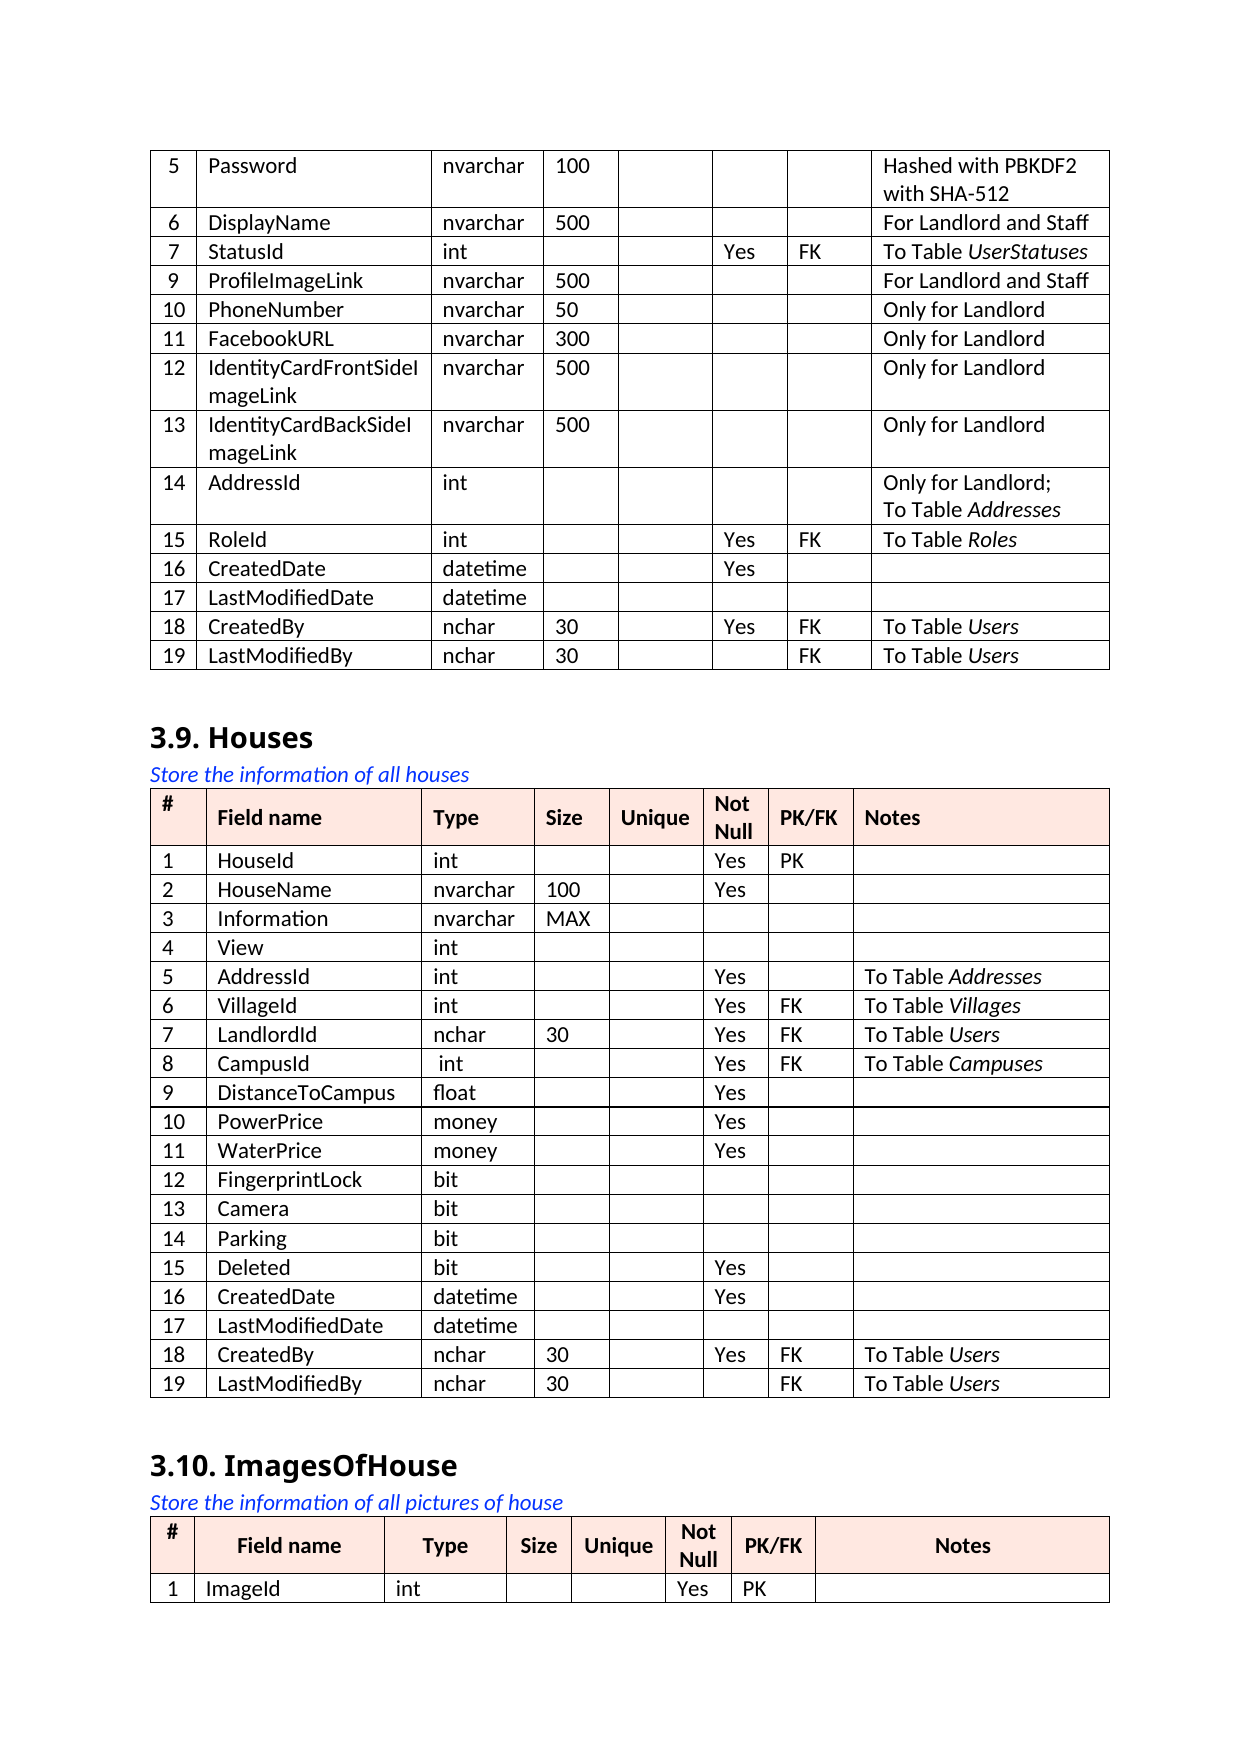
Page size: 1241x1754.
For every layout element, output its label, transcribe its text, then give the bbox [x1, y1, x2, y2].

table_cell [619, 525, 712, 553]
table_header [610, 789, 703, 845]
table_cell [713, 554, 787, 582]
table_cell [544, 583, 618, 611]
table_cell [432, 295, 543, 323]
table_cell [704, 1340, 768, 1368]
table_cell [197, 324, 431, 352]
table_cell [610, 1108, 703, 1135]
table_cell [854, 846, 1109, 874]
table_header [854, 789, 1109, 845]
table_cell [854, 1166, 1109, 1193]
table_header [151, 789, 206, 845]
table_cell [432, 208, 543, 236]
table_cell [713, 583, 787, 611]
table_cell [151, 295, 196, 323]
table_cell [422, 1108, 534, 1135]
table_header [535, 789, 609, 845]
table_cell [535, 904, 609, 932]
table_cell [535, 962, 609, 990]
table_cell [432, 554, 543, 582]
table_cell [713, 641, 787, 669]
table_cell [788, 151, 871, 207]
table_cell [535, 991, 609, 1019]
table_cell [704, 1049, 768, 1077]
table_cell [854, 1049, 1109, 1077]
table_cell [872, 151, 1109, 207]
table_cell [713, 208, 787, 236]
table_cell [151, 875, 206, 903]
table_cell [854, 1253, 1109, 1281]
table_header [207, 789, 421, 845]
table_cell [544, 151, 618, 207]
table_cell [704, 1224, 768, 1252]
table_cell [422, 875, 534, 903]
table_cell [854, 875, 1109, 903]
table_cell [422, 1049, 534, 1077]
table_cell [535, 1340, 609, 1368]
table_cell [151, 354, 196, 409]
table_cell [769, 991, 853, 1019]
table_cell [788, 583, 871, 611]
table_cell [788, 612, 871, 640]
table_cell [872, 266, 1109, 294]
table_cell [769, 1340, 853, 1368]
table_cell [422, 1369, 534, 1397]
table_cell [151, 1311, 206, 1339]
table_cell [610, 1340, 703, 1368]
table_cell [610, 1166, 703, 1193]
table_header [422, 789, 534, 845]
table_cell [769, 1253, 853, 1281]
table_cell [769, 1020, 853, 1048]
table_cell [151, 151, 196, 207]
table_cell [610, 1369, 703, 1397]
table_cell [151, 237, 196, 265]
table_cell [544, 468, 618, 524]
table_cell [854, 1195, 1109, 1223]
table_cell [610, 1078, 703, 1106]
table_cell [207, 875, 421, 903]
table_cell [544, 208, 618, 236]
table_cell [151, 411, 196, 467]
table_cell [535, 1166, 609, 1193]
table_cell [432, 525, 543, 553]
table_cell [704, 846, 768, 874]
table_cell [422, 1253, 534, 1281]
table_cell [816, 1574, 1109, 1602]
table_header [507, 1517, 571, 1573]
text Store the information of all houses [150, 760, 1093, 788]
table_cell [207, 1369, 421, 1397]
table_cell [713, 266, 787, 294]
subtitle 3.9. Houses [150, 717, 1093, 757]
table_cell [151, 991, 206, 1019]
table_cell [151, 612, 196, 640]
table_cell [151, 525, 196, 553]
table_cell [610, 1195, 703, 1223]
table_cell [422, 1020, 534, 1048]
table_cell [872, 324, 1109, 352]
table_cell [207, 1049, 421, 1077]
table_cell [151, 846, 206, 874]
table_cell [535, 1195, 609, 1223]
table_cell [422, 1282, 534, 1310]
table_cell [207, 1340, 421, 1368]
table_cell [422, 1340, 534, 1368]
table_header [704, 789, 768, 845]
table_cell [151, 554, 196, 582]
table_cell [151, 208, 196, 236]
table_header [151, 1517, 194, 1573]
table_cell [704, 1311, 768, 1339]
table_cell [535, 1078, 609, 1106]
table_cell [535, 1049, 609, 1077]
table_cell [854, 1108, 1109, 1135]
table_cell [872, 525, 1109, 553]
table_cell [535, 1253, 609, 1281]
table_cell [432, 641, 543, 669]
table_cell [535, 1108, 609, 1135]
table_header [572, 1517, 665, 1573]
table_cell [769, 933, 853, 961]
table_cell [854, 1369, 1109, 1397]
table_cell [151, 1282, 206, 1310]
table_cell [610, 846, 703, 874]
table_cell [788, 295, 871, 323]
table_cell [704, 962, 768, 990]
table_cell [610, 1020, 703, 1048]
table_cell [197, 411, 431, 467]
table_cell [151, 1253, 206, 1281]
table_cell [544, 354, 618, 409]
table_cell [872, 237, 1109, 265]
text Store the information of all pictures of house [150, 1488, 1093, 1516]
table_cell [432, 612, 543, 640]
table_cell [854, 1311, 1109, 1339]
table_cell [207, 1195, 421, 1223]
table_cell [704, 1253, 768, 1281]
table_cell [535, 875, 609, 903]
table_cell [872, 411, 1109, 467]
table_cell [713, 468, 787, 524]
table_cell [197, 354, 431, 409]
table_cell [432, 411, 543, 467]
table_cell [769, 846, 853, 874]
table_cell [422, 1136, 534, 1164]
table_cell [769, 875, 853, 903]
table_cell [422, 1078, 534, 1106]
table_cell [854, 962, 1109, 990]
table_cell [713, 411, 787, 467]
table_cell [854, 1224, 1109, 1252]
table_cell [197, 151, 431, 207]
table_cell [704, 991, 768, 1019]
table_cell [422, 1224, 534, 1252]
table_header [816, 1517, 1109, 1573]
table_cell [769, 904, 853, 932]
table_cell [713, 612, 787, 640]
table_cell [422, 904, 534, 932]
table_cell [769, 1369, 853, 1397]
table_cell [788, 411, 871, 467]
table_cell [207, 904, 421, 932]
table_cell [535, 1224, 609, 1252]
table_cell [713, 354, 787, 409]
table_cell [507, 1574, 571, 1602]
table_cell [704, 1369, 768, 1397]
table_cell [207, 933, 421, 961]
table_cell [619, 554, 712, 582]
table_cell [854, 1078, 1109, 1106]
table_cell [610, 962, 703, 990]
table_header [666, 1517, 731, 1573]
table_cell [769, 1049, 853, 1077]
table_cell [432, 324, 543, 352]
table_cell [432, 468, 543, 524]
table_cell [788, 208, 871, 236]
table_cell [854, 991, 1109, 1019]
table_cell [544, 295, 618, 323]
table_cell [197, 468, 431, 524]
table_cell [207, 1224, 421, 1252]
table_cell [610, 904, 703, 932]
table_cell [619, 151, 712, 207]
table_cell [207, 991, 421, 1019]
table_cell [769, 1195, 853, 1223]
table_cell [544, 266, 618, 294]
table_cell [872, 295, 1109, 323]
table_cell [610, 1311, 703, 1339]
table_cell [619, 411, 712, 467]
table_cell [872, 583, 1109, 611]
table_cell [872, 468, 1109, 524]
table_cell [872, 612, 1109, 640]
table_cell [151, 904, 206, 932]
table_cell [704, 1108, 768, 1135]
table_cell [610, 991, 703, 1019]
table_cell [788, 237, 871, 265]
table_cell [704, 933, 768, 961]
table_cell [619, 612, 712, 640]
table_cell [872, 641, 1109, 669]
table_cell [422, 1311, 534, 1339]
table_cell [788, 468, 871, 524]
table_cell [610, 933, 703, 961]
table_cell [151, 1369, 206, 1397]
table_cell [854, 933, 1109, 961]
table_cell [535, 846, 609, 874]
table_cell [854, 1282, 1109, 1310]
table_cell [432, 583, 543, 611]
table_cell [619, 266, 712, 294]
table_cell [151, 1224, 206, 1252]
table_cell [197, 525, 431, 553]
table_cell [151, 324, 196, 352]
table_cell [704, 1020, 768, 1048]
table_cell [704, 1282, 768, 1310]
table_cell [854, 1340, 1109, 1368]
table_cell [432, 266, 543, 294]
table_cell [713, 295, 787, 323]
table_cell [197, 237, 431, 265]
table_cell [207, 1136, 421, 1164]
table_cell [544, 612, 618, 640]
subtitle 3.10. ImagesOfHouse [150, 1445, 1093, 1484]
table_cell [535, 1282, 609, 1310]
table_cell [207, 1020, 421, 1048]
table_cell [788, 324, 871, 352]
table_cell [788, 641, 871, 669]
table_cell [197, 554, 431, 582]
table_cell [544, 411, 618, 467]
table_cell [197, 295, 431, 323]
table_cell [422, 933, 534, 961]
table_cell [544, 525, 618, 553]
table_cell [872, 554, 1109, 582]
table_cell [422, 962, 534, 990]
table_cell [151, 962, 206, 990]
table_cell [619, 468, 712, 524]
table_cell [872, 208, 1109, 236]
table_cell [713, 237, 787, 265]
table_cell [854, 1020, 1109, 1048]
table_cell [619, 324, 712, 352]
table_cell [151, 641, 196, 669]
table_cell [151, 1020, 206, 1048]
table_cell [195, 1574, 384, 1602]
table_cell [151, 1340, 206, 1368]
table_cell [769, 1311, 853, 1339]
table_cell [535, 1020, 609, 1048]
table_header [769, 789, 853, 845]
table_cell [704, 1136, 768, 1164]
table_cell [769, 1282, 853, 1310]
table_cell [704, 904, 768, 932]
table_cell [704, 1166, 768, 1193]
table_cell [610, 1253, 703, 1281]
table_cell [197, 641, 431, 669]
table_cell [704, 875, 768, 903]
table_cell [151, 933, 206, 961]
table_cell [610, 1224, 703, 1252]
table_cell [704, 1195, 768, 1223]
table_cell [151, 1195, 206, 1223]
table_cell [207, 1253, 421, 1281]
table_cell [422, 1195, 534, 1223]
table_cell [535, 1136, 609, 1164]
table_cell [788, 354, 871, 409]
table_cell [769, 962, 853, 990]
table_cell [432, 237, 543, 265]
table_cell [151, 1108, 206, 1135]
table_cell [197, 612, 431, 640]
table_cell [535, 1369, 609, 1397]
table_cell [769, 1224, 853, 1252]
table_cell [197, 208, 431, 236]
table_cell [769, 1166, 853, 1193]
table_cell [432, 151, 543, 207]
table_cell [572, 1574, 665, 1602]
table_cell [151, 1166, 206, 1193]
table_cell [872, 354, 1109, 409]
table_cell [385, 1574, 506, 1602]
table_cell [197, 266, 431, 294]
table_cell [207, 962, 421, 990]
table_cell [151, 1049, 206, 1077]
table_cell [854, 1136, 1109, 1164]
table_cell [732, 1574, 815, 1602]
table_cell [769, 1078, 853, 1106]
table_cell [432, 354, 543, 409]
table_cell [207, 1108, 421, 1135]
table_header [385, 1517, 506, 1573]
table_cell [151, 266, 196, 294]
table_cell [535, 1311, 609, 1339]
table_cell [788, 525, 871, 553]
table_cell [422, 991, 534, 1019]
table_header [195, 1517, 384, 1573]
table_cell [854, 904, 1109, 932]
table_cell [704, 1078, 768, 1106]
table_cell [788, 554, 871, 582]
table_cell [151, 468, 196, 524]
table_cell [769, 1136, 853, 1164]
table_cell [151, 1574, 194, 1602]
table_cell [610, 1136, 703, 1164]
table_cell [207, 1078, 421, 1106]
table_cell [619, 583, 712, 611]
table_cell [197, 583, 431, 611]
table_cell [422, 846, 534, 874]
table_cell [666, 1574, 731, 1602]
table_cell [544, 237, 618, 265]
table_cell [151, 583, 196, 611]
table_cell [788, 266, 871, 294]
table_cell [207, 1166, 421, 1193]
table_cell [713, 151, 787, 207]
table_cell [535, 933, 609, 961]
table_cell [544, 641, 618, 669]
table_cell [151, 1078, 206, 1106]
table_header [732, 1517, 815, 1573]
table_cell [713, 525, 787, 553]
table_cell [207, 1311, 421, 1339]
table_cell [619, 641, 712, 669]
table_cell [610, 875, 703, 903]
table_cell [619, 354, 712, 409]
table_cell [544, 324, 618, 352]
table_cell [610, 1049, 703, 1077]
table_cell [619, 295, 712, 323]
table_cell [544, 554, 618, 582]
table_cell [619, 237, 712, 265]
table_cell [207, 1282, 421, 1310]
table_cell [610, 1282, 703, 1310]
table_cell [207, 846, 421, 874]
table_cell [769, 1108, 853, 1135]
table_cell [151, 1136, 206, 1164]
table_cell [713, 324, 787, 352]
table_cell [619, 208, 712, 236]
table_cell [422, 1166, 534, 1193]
